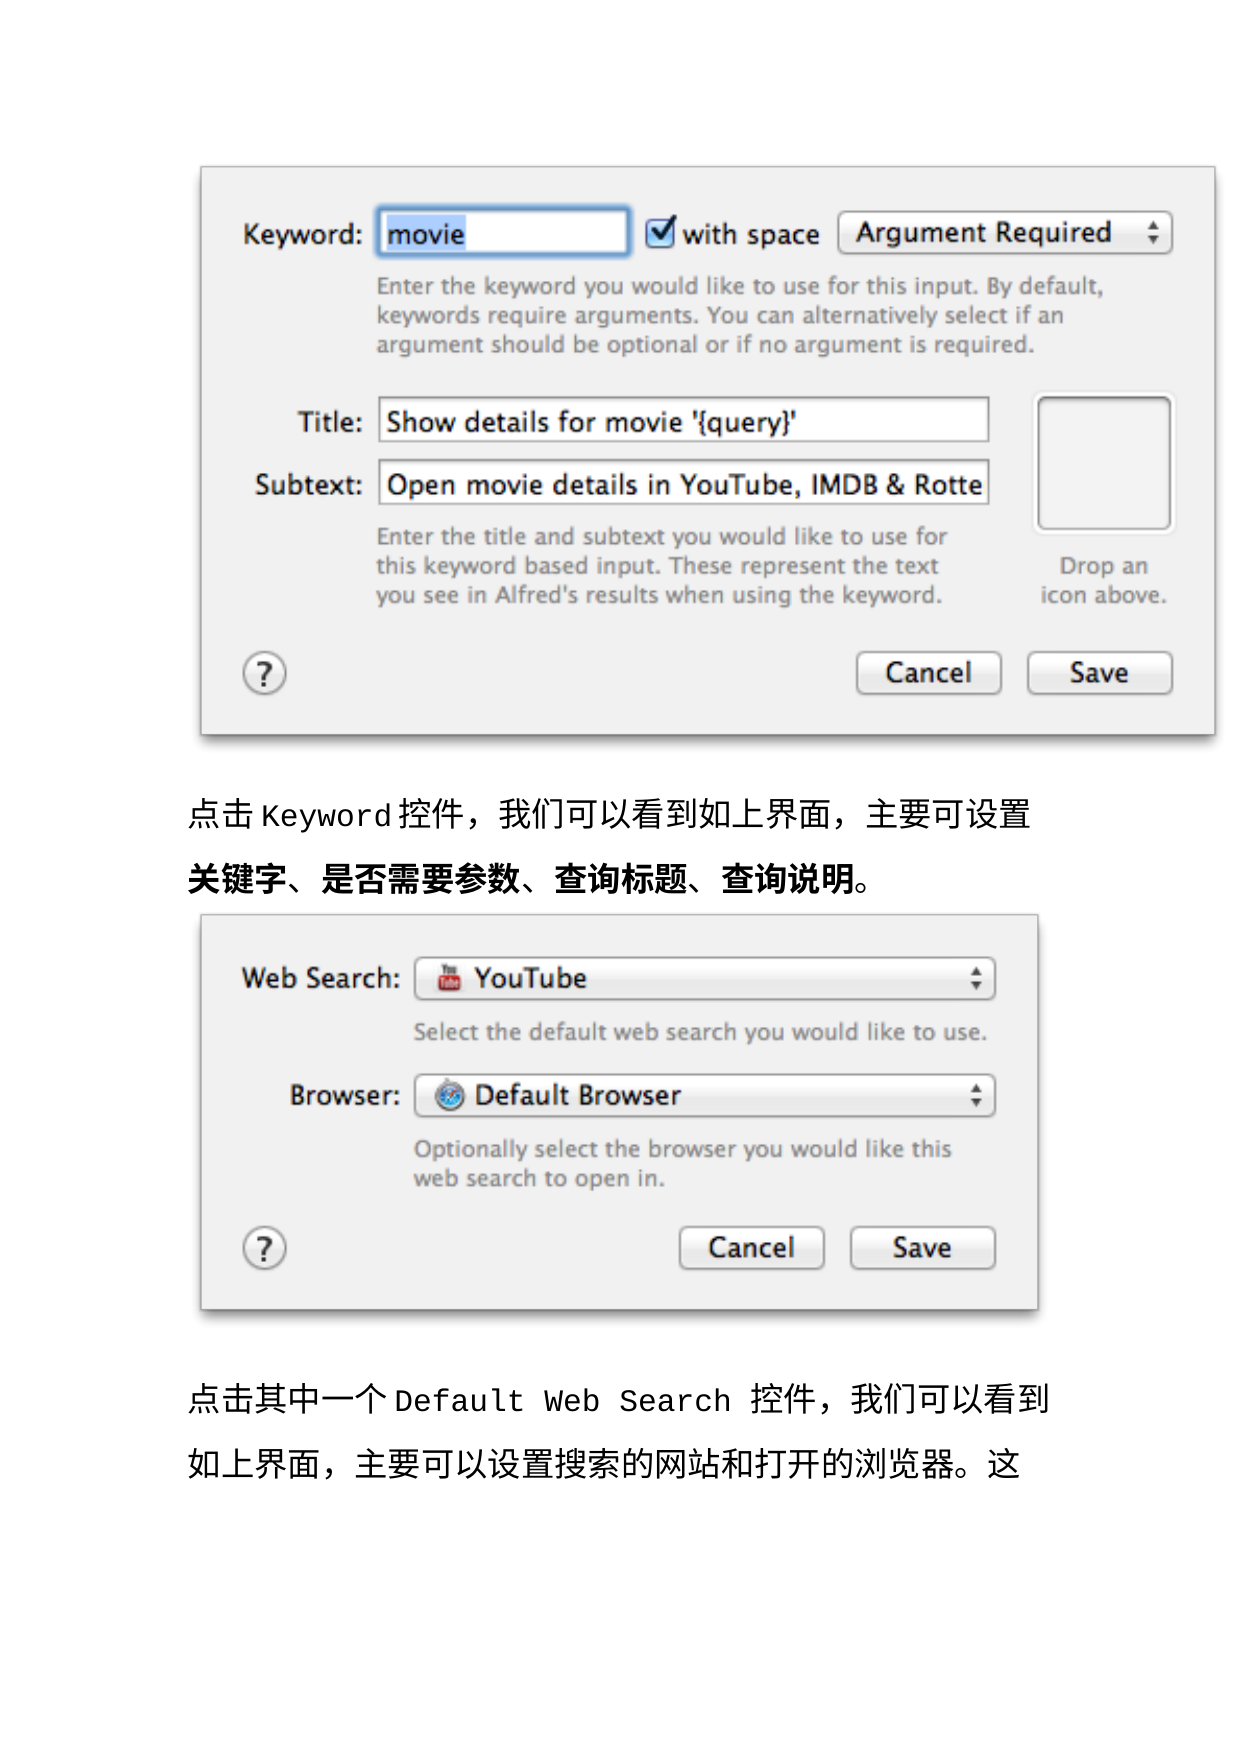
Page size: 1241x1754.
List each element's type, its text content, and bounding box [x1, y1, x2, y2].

text 点击Keyword控件，我们可以看到如上界面，主要可设置关键字、是否需要参数、查询标题、查询说明。 [187, 779, 1053, 909]
picture [187, 909, 1053, 1333]
picture [187, 162, 1230, 758]
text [187, 1364, 1053, 1494]
